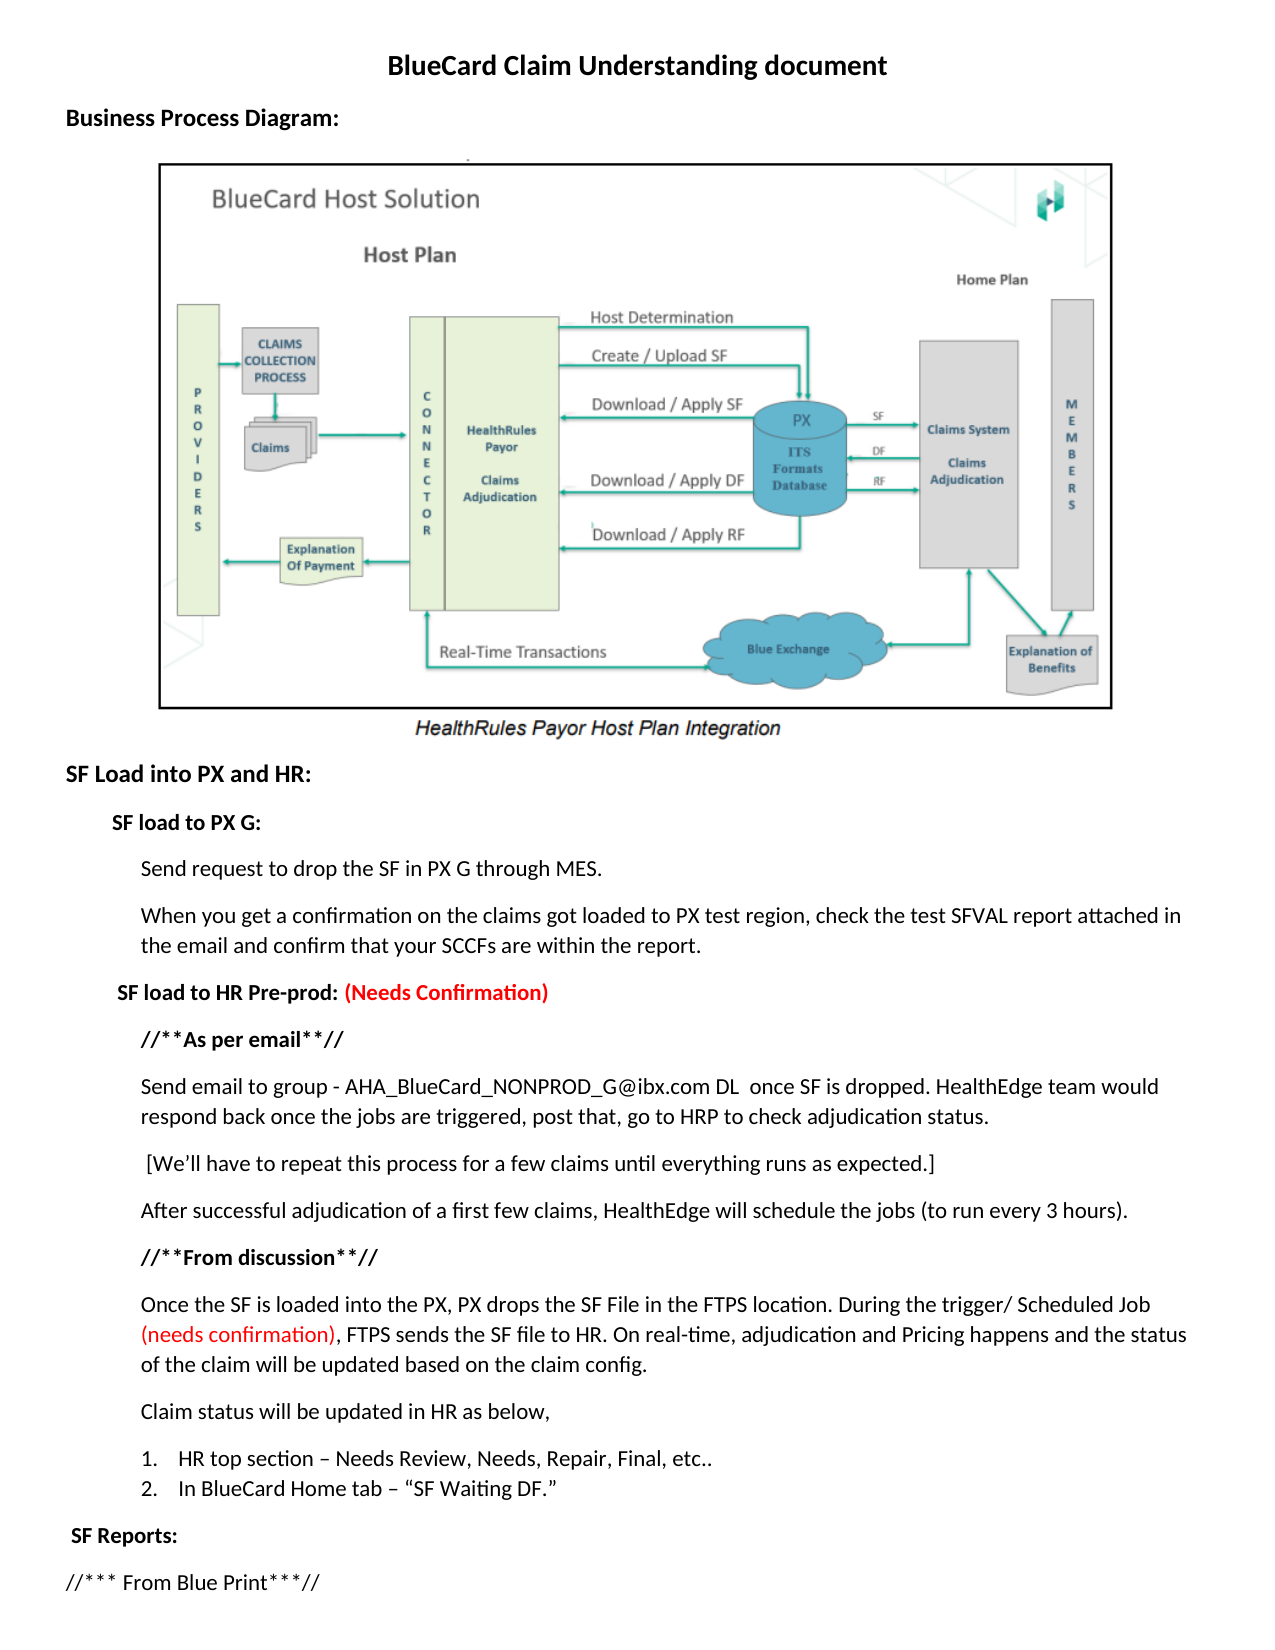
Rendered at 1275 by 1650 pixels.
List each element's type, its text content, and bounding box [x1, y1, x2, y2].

list In BlueCard Home tab – “SF Waiting DF.” [141, 1474, 1209, 1502]
text SF load to HR Pre-prod: (Needs Confirmation) [66, 978, 1209, 1007]
text Business Process Diagram: [66, 102, 1209, 132]
text Send email to group - AHA_BlueCard_NONPROD_G@ibx.com DL once SF is dropped. HealthEdge team would respond back once the jobs are triggered, post that, go to HRP to check adjudication status. [141, 1072, 1209, 1131]
list HR top section – Needs Review, Needs, Repair, Final, etc.. [141, 1444, 1209, 1472]
picture [150, 151, 1125, 740]
text //**As per email**// [141, 1025, 1209, 1053]
text //*** From Blue Print***// [66, 1568, 1209, 1596]
text [We’ll have to repeat this process for a few claims until everything runs as expected.] [141, 1149, 1209, 1177]
text SF Load into PX and HR: [66, 758, 1209, 789]
text SF Reports: [66, 1521, 1209, 1549]
text Send request to drop the SF in PX G through MES. [141, 854, 1209, 883]
text Claim status will be updated in HR as below, [141, 1397, 1209, 1425]
text BlueCard Claim Understanding document [66, 47, 1209, 82]
text Once the SF is loaded into the PX, PX drops the SF File in the FTPS location. During the trigger/ Scheduled Job (needs confirmation), FTPS sends the SF file to HR. On real-time, adjudication and Pricing happens and the status of the claim will be updated based on the claim config. [141, 1290, 1209, 1378]
text //**From discussion**// [141, 1243, 1209, 1271]
text SF load to PX G: [66, 808, 1209, 836]
text After successful adjudication of a first few claims, HealthEdge will schedule the jobs (to run every 3 hours). [141, 1196, 1209, 1224]
text When you get a confirmation on the claims got loaded to PX test region, check the test SFVAL report attached in the email and confirm that your SCCFs are within the report. [141, 901, 1209, 960]
